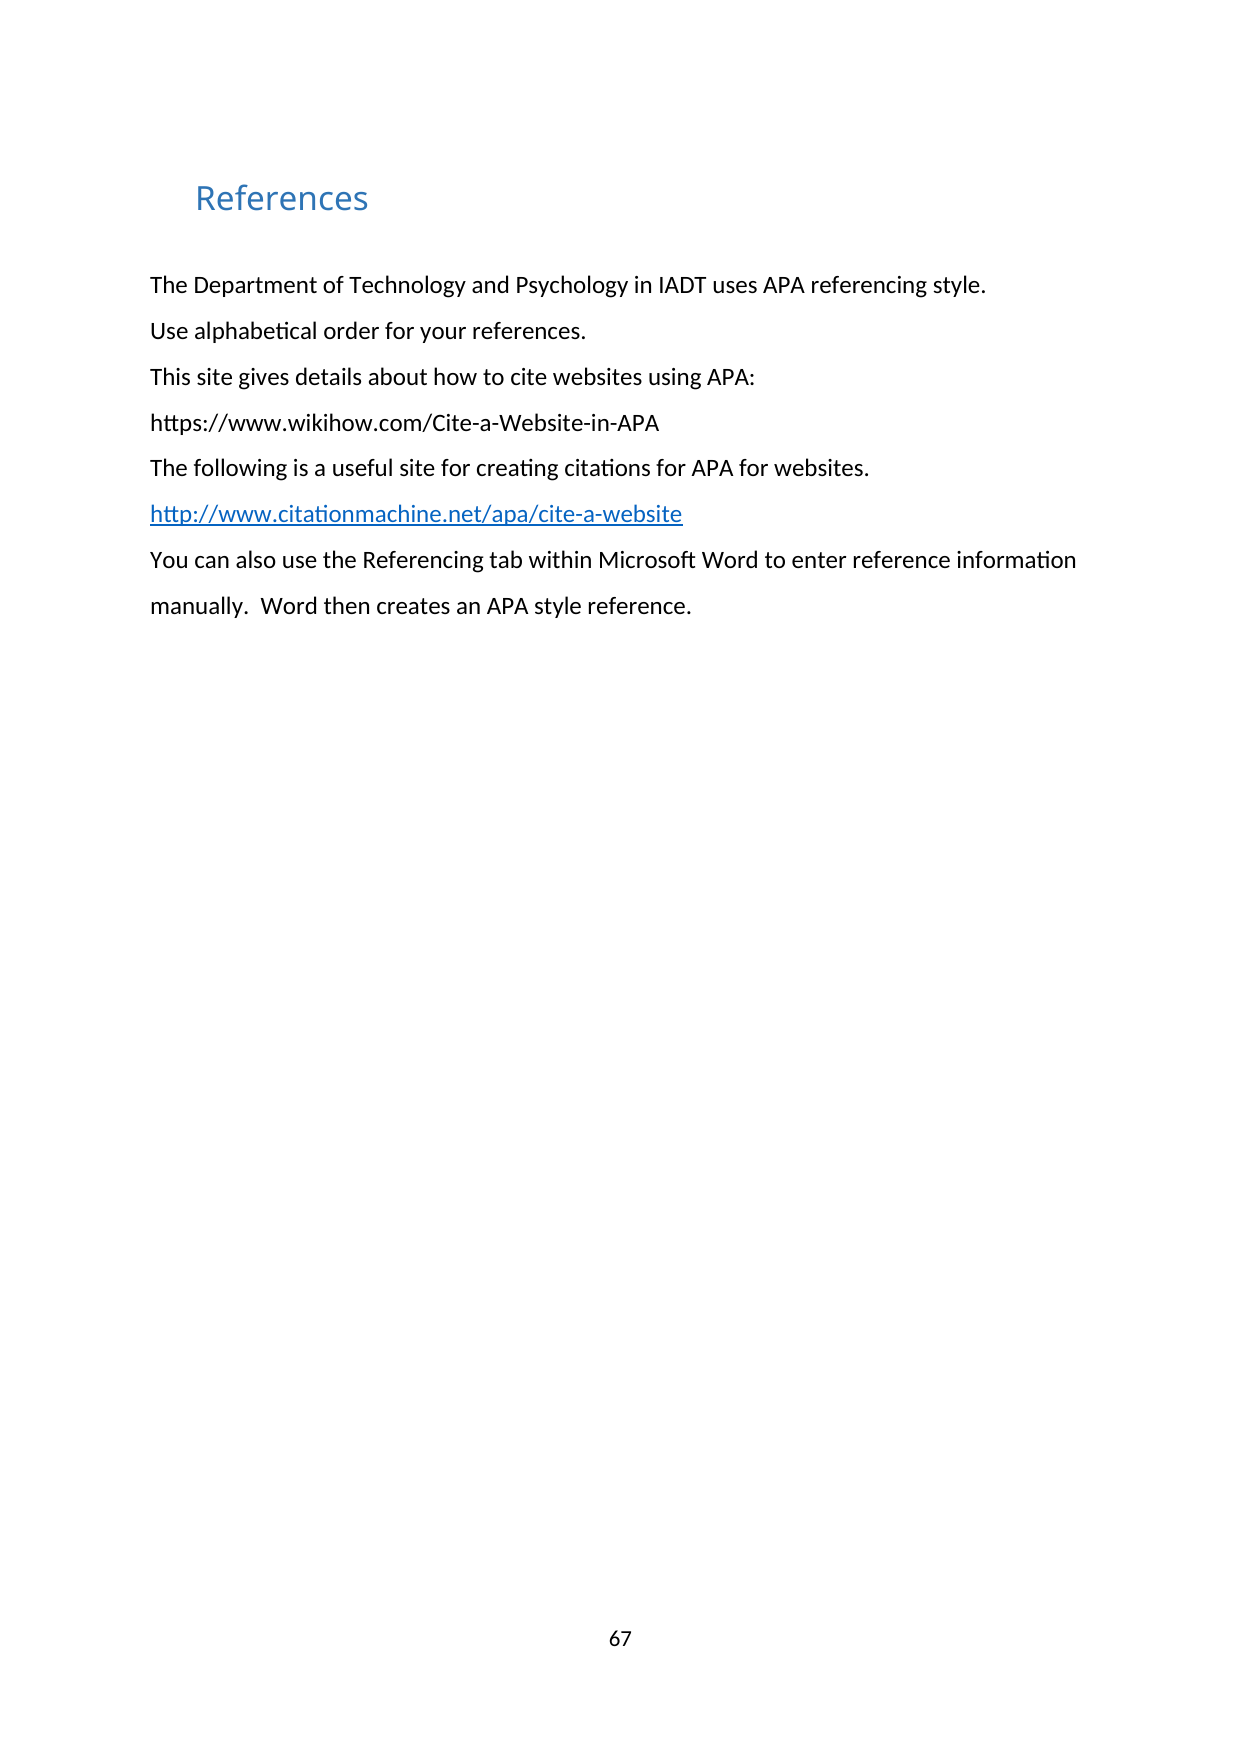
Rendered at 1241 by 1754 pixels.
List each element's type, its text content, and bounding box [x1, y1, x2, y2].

subtitle References [195, 175, 1090, 220]
text Use alphabetical order for your references. [150, 315, 1090, 346]
text https://www.wikihow.com/Cite-a-Website-in-APA [150, 407, 1090, 437]
text The following is a useful site for creating citations for APA for websites. [150, 453, 1090, 483]
text The Department of Technology and Psychology in IADT uses APA referencing style. [150, 270, 1090, 300]
text You can also use the Referencing tab within Microsoft Word to enter reference information manually. Word then creates an APA style reference. [150, 544, 1090, 620]
text This site gives details about how to cite websites using APA: [150, 361, 1090, 392]
text http://www.citationmachine.net/apa/cite-a-website [150, 498, 1090, 529]
